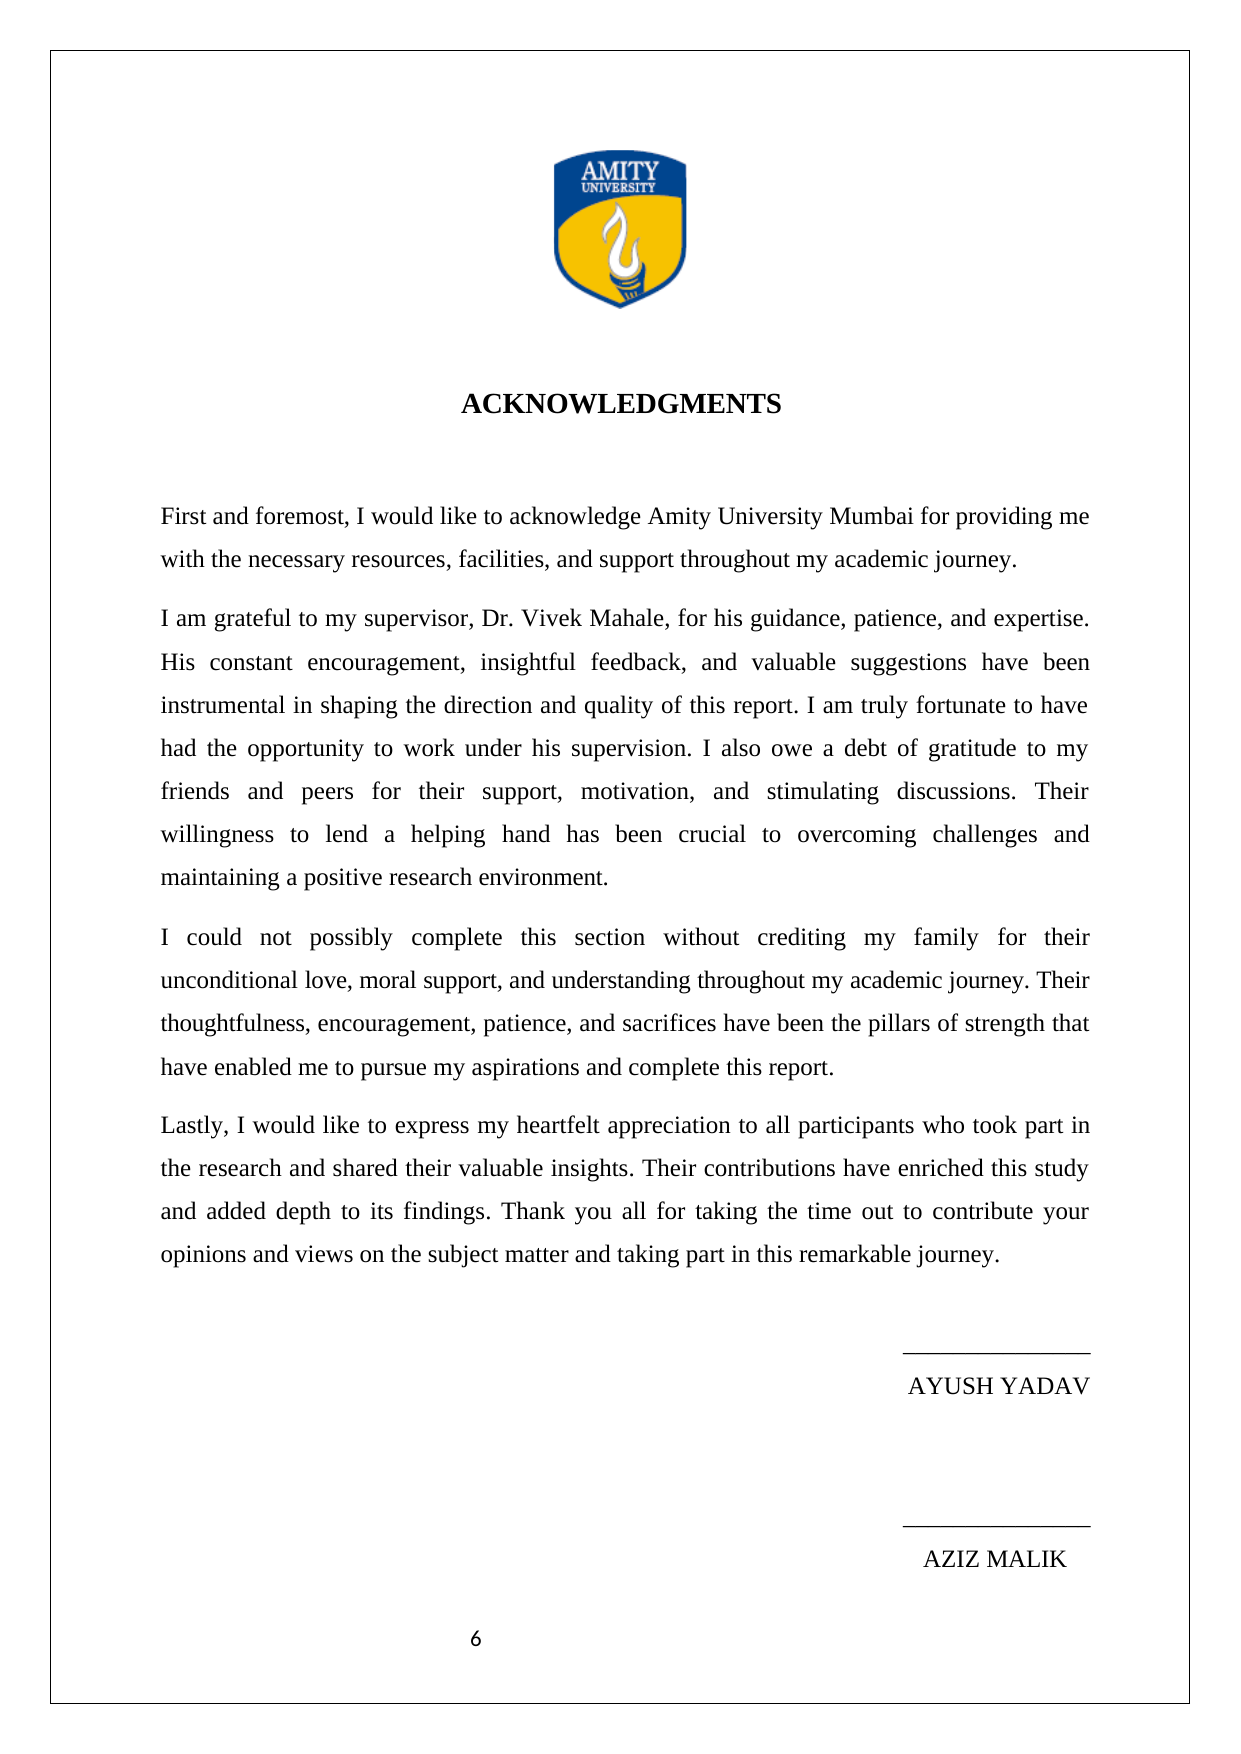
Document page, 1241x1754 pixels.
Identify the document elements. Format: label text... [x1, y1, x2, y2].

text Lastly, I would like to express my heartfelt appreciation to all participants who took part in the research and shared their valuable insights. Their contributions have enriched this study and added depth to its findings. Thank you all for taking the time out to contribute your opinions and views on the subject matter and taking part in this remarkable journey. [160, 1110, 1090, 1268]
text ACKNOWLEDGMENTS [153, 386, 1090, 420]
text _______________ [150, 1328, 1090, 1357]
text I could not possibly complete this section without crediting my family for their unconditional love, moral support, and understanding throughout my academic journey. Their thoughtfulness, encouragement, patience, and sacrifices have been the pillars of strength that have enabled me to pursue my aspirations and complete this report. [160, 922, 1090, 1080]
text _______________ [150, 1501, 1090, 1529]
text AYUSH YADAV [150, 1371, 1090, 1400]
text AZIZ MALIK [150, 1544, 1090, 1573]
text I am grateful to my supervisor, Dr. Vivek Mahale, for his guidance, patience, and expertise. His constant encouragement, insightful feedback, and valuable suggestions have been instrumental in shaping the direction and quality of this report. I am truly fortunate to have had the opportunity to work under his supervision. I also owe a debt of gratitude to my friends and peers for their support, motivation, and stimulating discussions. Their willingness to lend a helping hand has been crucial to overcoming challenges and maintaining a positive research environment. [160, 603, 1090, 891]
text First and foremost, I would like to acknowledge Amity University Mumbai for providing me with the necessary resources, facilities, and support throughout my academic journey. [160, 501, 1090, 573]
picture [553, 150, 687, 309]
